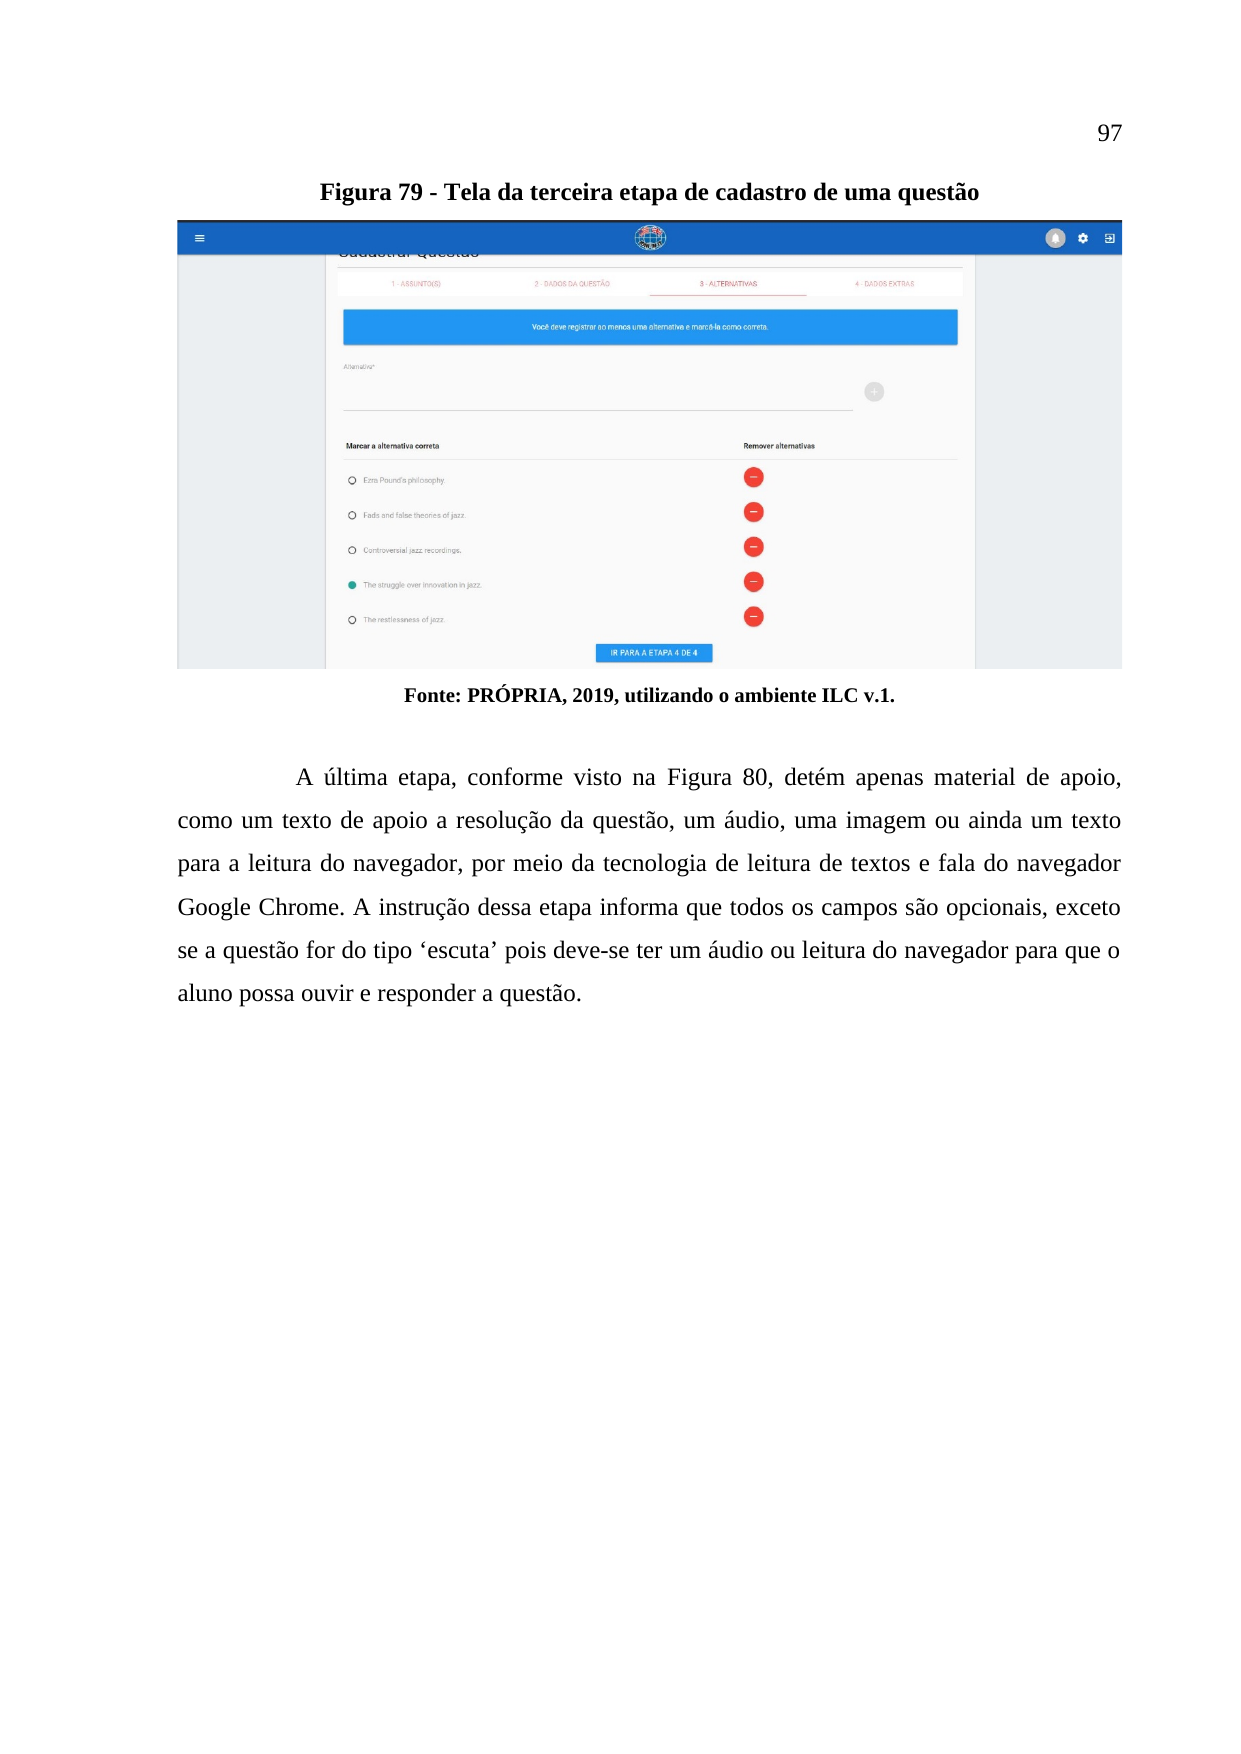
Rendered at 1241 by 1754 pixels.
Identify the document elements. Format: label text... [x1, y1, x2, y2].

text Fonte: PRÓPRIA, 2019, utilizando o ambiente ILC v.1. [177, 683, 1122, 707]
picture [177, 220, 1123, 669]
